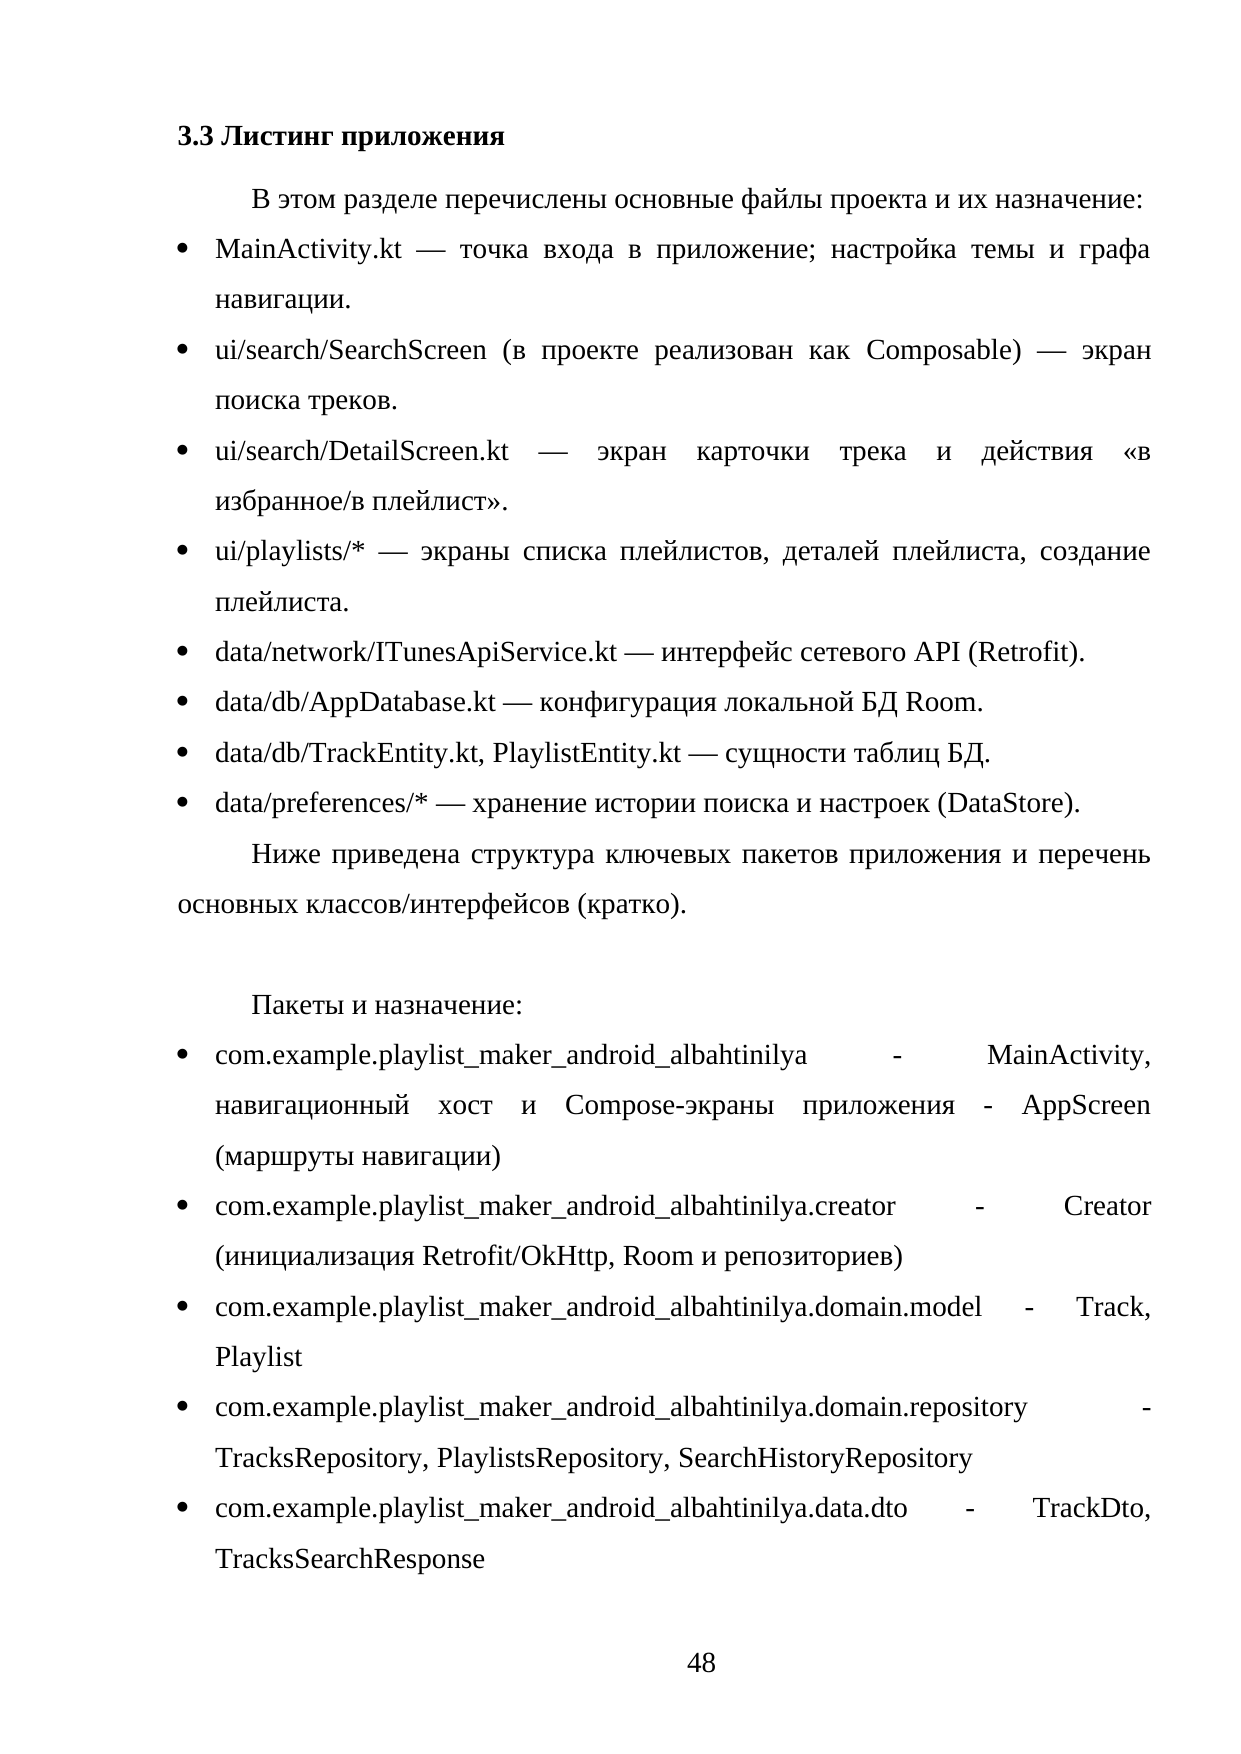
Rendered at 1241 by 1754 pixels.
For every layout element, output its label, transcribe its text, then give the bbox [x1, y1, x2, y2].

list data/network/ITunesApiService.kt — интерфейс сетевого API (Retrofit). [177, 634, 1152, 668]
list ui/playlists/* — экраны списка плейлистов, деталей плейлиста, создание плейлиста. [177, 533, 1152, 617]
subtitle 3.3 Листинг приложения [177, 118, 1152, 152]
list com.example.playlist_maker_android_albahtinilya.domain.repository - TracksRepository, PlaylistsRepository, SearchHistoryRepository [177, 1389, 1152, 1473]
list ui/search/SearchScreen (в проекте реализован как Composable) — экран поиска треков. [177, 332, 1152, 416]
list MainActivity.kt — точка входа в приложение; настройка темы и графа навигации. [177, 231, 1152, 315]
list data/db/AppDatabase.kt — конфигурация локальной БД Room. [177, 684, 1152, 718]
list ui/search/DetailScreen.kt — экран карточки трека и действия «в избранное/в плейлист». [177, 433, 1152, 517]
list com.example.playlist_maker_android_albahtinilya.domain.model - Track, Playlist [177, 1289, 1152, 1373]
list com.example.playlist_maker_android_albahtinilya.data.dto - TrackDto, TracksSearchResponse [177, 1490, 1152, 1574]
list data/db/TrackEntity.kt, PlaylistEntity.kt — сущности таблиц БД. [177, 735, 1152, 769]
text В этом разделе перечислены основные файлы проекта и их назначение: [177, 181, 1152, 214]
list com.example.playlist_maker_android_albahtinilya - MainActivity, навигационный хост и Compose-экраны приложения - AppScreen (маршруты навигации) [177, 1037, 1152, 1171]
list com.example.playlist_maker_android_albahtinilya.creator - Creator (инициализация Retrofit/OkHttp, Room и репозиториев) [177, 1188, 1152, 1272]
text Ниже приведена структура ключевых пакетов приложения и перечень основных классов/интерфейсов (кратко). [177, 836, 1152, 920]
list data/preferences/* — хранение истории поиска и настроек (DataStore). [177, 785, 1152, 819]
text Пакеты и назначение: [177, 987, 1152, 1020]
